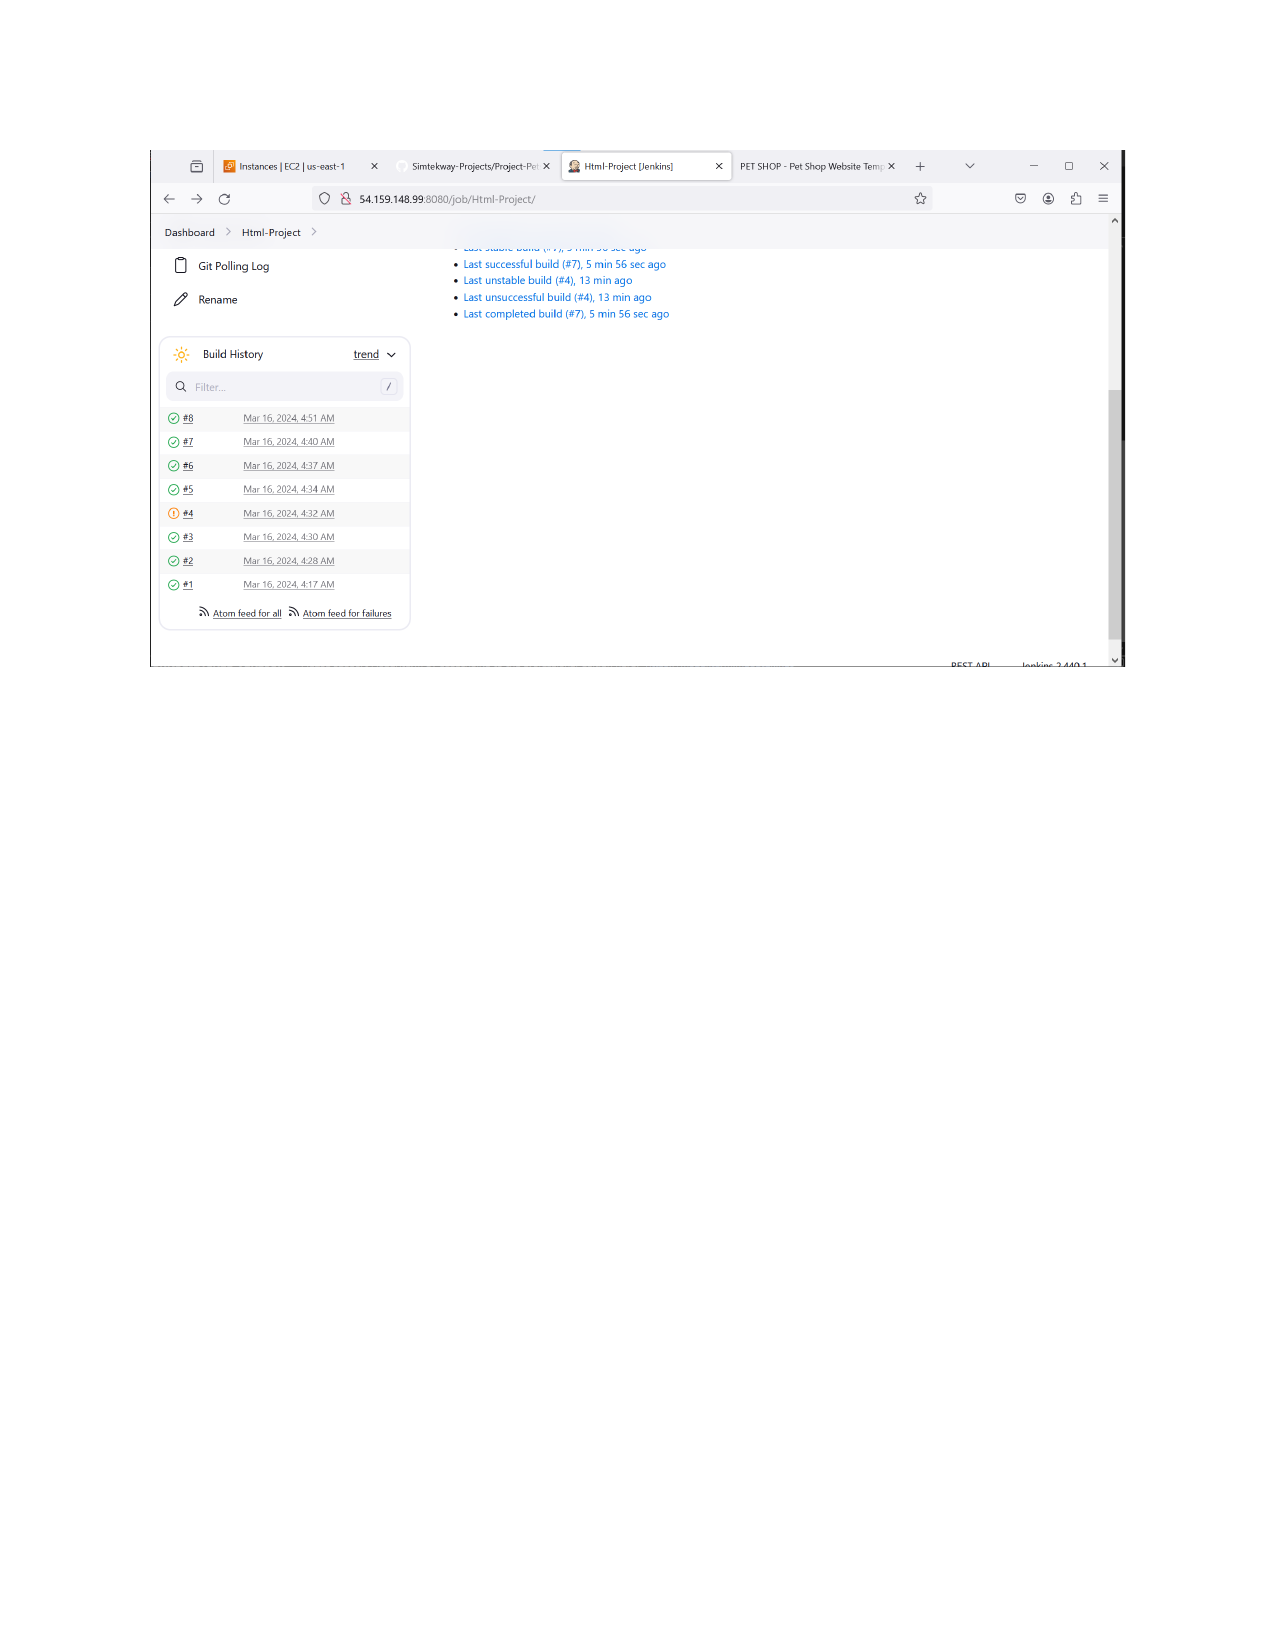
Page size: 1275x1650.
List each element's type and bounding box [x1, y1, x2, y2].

picture [150, 150, 1125, 667]
